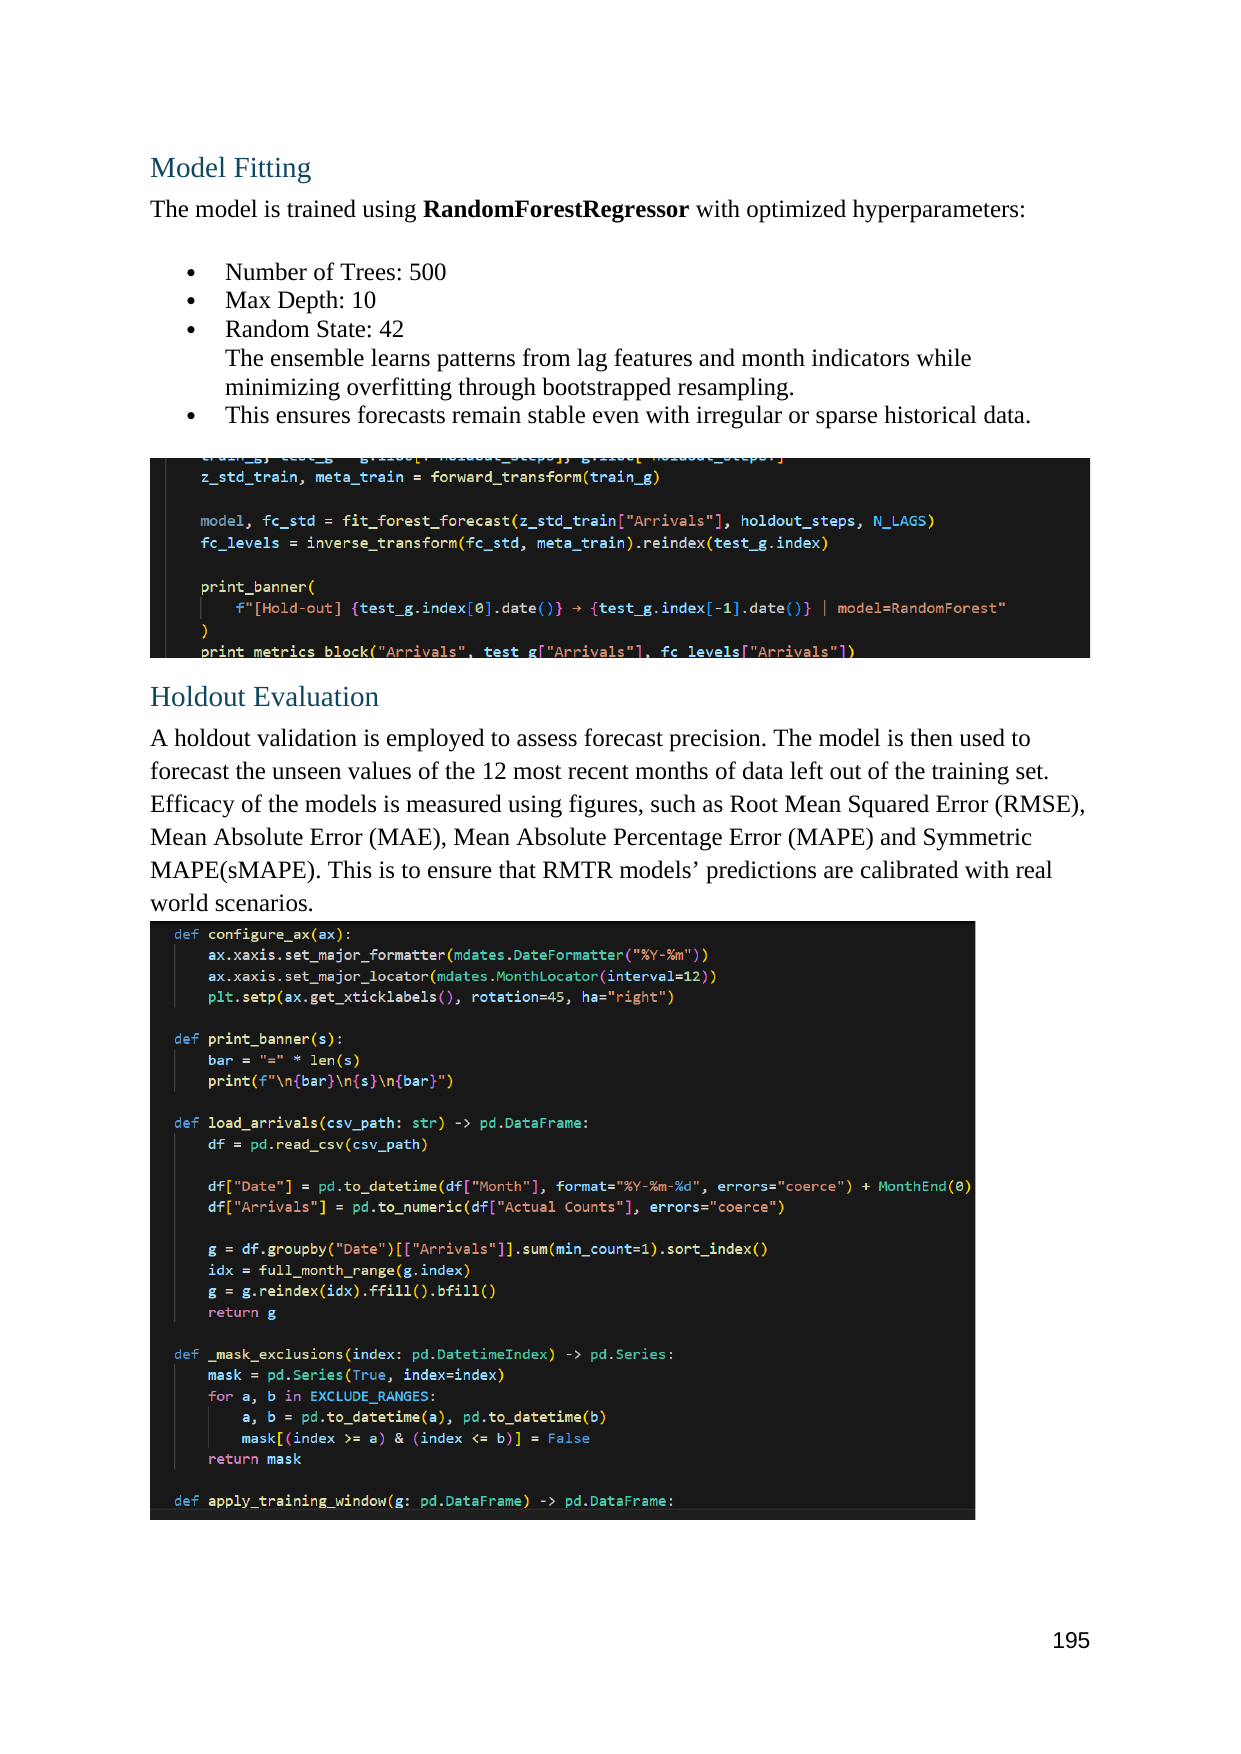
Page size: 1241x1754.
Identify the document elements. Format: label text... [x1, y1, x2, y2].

list Max Depth: 10 [187, 285, 1090, 314]
subtitle Model Fitting [150, 150, 1090, 183]
list Number of Trees: 500 [187, 257, 1090, 285]
list Random State: 42 The ensemble learns patterns from lag features and month indicators while minimizing overfitting through bootstrapped resampling. [187, 314, 1090, 400]
subtitle Holdout Evaluation [150, 679, 1090, 712]
text A holdout validation is employed to assess forecast precision. The model is then used to forecast the unseen values of the 12 most recent months of data left out of the training set. Efficacy of the models is measured using figures, such as Root Mean Squared Error (RMSE), Mean Absolute Error (MAE), Mean Absolute Percentage Error (MAPE) and Symmetric MAPE(sMAPE). This is to ensure that RMTR models’ predictions are calibrated with real world scenarios. [150, 723, 1090, 917]
text The model is trained using RandomForestRegressor with optimized hyperparameters: [150, 194, 1090, 223]
picture [150, 458, 1091, 658]
list This ensures forecasts remain stable even with irregular or sparse historical data. [187, 400, 1090, 429]
picture [150, 921, 976, 1520]
